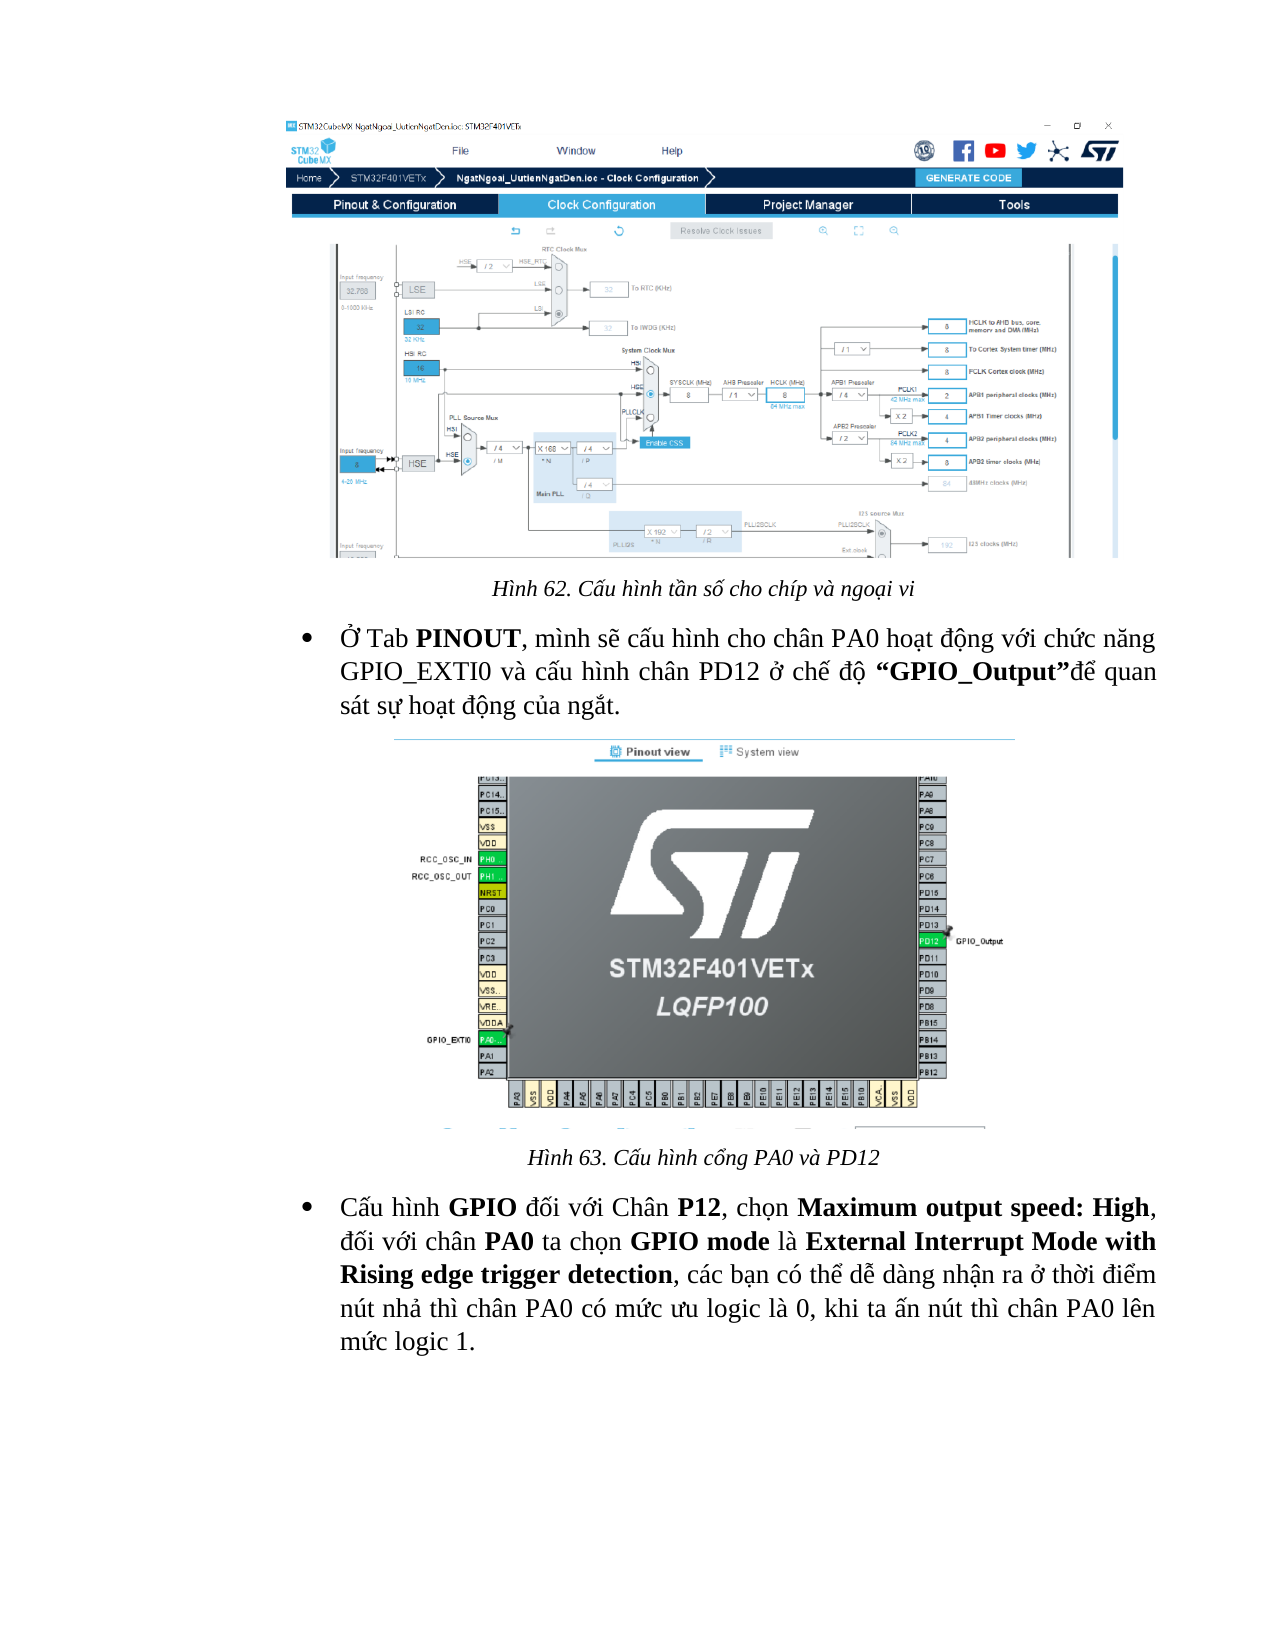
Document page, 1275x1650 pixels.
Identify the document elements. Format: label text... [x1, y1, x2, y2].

text Hình 62. Cấu hình tần số cho chíp và ngoại vi [177, 575, 1157, 601]
picture [394, 739, 1015, 1129]
text Hình 63. Cấu hình cổng PA0 và PD12 [177, 1144, 1157, 1170]
list Ở Tab PINOUT, mình sẽ cấu hình cho chân PA0 hoạt động với chức năng GPIO_EXTI0 và cấu hình chân PD12 ở chế độ “GPIO_Output”để quan sát sự hoạt động của ngắt. [302, 622, 1157, 720]
list Cấu hình GPIO đối với Chân P12, chọn Maximum output speed: High, đối với chân PA0 ta chọn GPIO mode là External Interrupt Mode with Rising edge trigger detection, các bạn có thể dễ dàng nhận ra ở thời điểm nút nhả thì chân PA0 có mức ưu logic là 0, khi ta ấn nút thì chân PA0 lên mức logic 1. [302, 1191, 1157, 1356]
picture [286, 118, 1124, 560]
